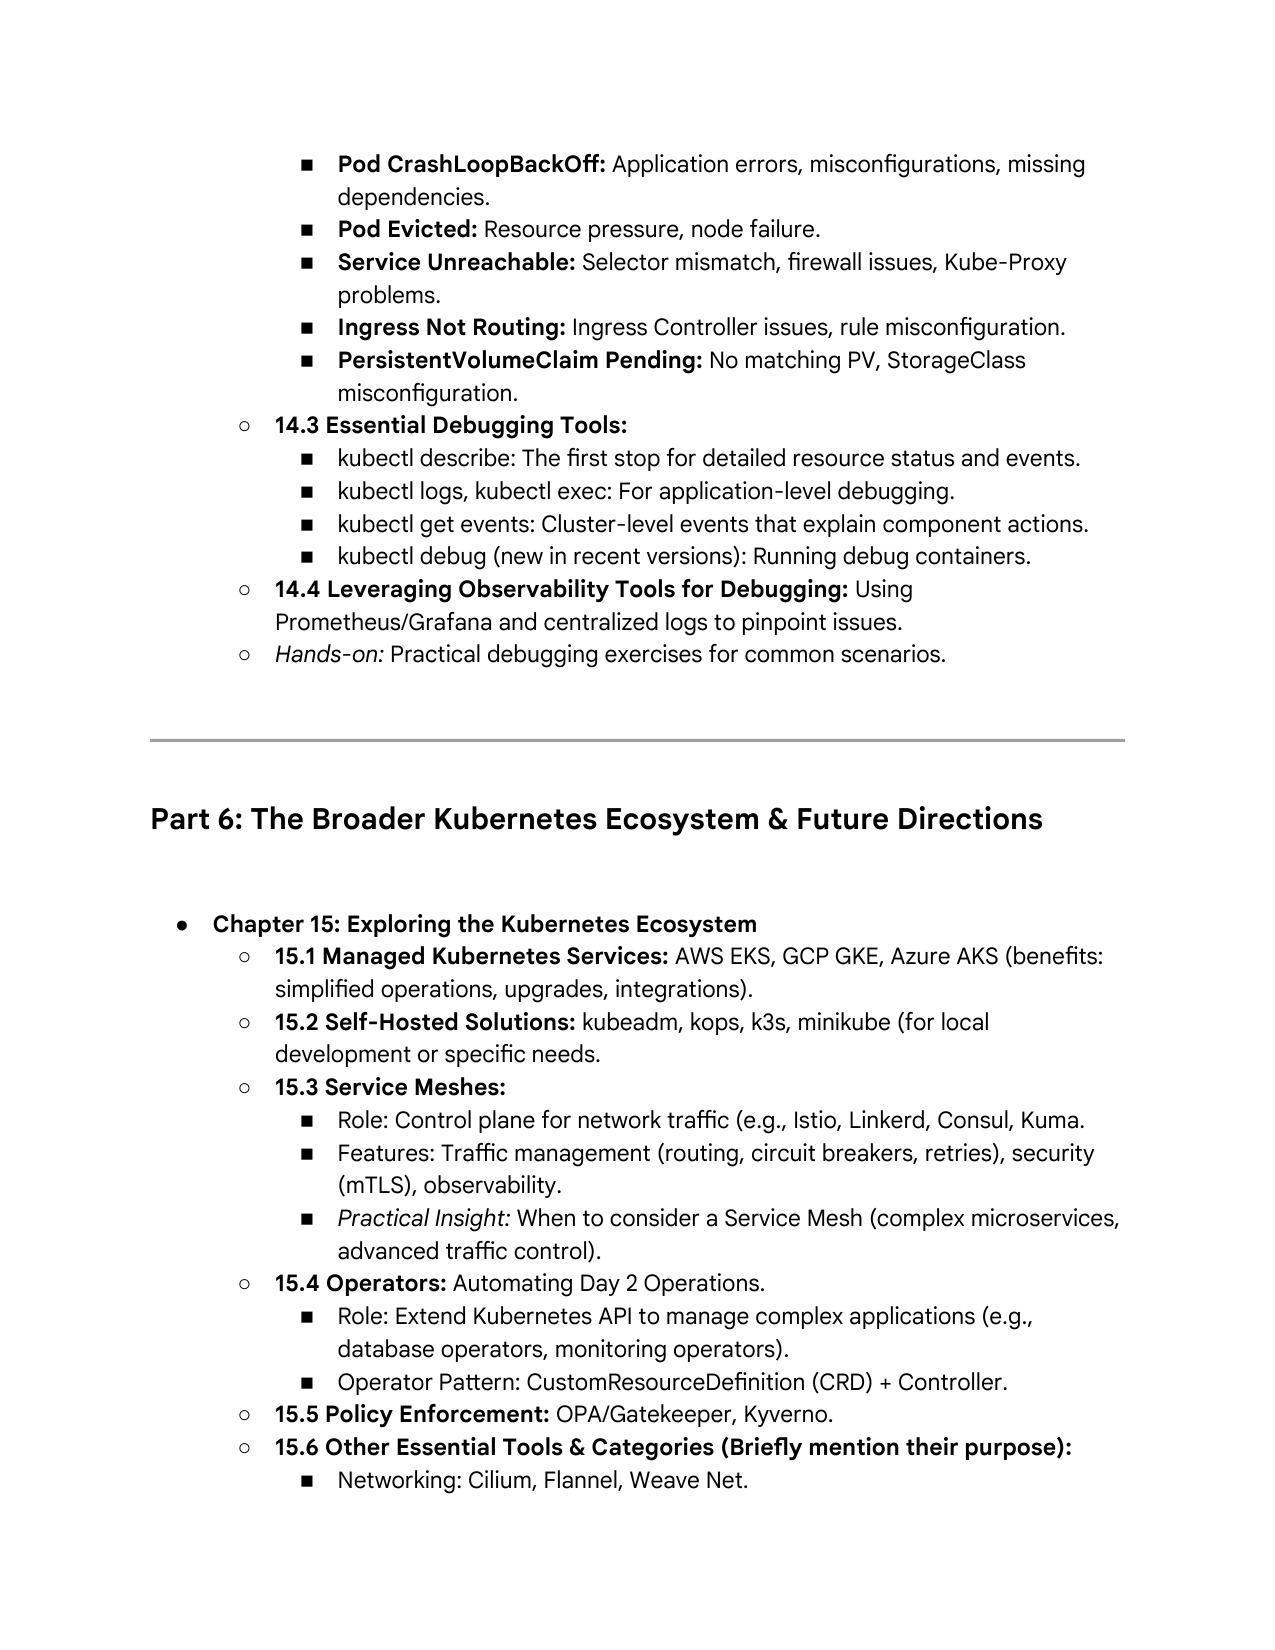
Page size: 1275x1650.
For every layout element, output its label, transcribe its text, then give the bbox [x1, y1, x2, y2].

list Role: Extend Kubernetes API to manage complex applications (e.g., database operators, monitoring operators). [300, 1302, 1125, 1364]
list 14.4 Leveraging Observability Tools for Debugging: Using Prometheus/Grafana and centralized logs to pinpoint issues. [237, 575, 1125, 637]
list Features: Traffic management (routing, circuit breakers, retries), security (mTLS), observability. [300, 1139, 1125, 1200]
subtitle Part 6: The Broader Kubernetes Ecosystem & Future Directions [150, 801, 1125, 838]
list 15.1 Managed Kubernetes Services: AWS EKS, GCP GKE, Azure AKS (benefits: simplified operations, upgrades, integrations). [237, 942, 1125, 1004]
list Networking: Cilium, Flannel, Weave Net. [300, 1466, 1125, 1494]
list Practical Insight: When to consider a Service Mesh (complex microservices, advanced traffic control). [300, 1204, 1125, 1266]
list kubectl get events: Cluster-level events that explain component actions. [300, 510, 1125, 538]
list Hands-on: Practical debugging exercises for common scenarios. [237, 641, 1125, 669]
list Operator Pattern: CustomResourceDefinition (CRD) + Controller. [300, 1368, 1125, 1396]
list Chapter 15: Exploring the Kubernetes Ecosystem [175, 910, 1125, 938]
list Ingress Not Routing: Ingress Controller issues, rule misconfiguration. [300, 313, 1125, 342]
list 15.3 Service Meshes: [237, 1073, 1125, 1102]
list Role: Control plane for network traffic (e.g., Istio, Linkerd, Consul, Kuma. [300, 1106, 1125, 1135]
list PersistentVolumeClaim Pending: No matching PV, StorageClass misconfiguration. [300, 346, 1125, 408]
list Service Unreachable: Selector mismatch, firewall issues, Kube-Proxy problems. [300, 248, 1125, 309]
list 14.3 Essential Debugging Tools: [237, 412, 1125, 440]
list kubectl logs, kubectl exec: For application-level debugging. [300, 477, 1125, 506]
list 15.2 Self-Hosted Solutions: kubeadm, kops, k3s, minikube (for local development or specific needs. [237, 1008, 1125, 1069]
list kubectl debug (new in recent versions): Running debug containers. [300, 542, 1125, 571]
list 15.4 Operators: Automating Day 2 Operations. [237, 1269, 1125, 1298]
list 15.6 Other Essential Tools & Categories (Briefly mention their purpose): [237, 1433, 1125, 1462]
list 15.5 Policy Enforcement: OPA/Gatekeeper, Kyverno. [237, 1400, 1125, 1429]
list Pod Evicted: Resource pressure, node failure. [300, 215, 1125, 244]
list kubectl describe: The first stop for detailed resource status and events. [300, 444, 1125, 473]
list Pod CrashLoopBackOff: Application errors, misconfigurations, missing dependencies. [300, 150, 1125, 211]
